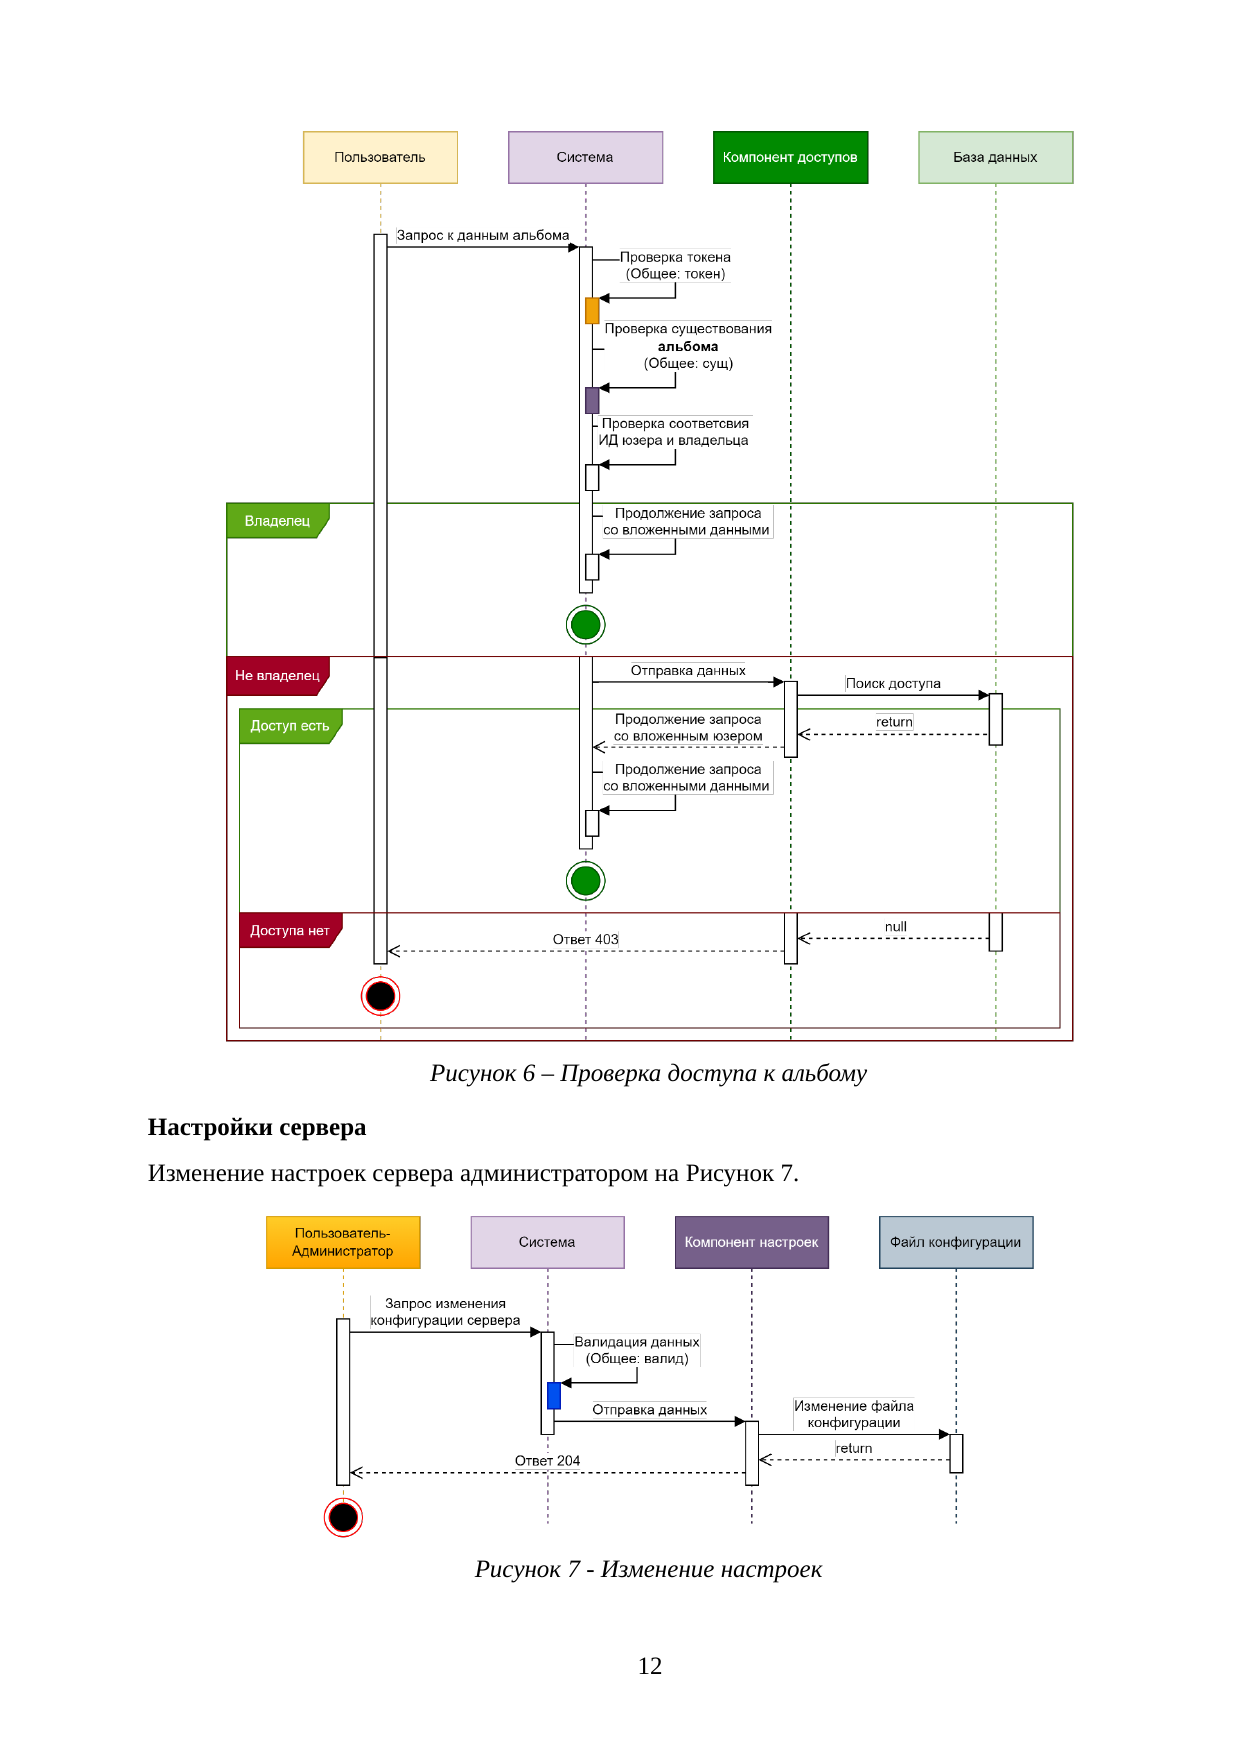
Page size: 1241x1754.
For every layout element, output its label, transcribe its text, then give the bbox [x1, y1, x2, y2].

subtitle Настройки сервера [148, 1112, 1152, 1141]
picture [213, 118, 1086, 1054]
picture [253, 1203, 1046, 1551]
